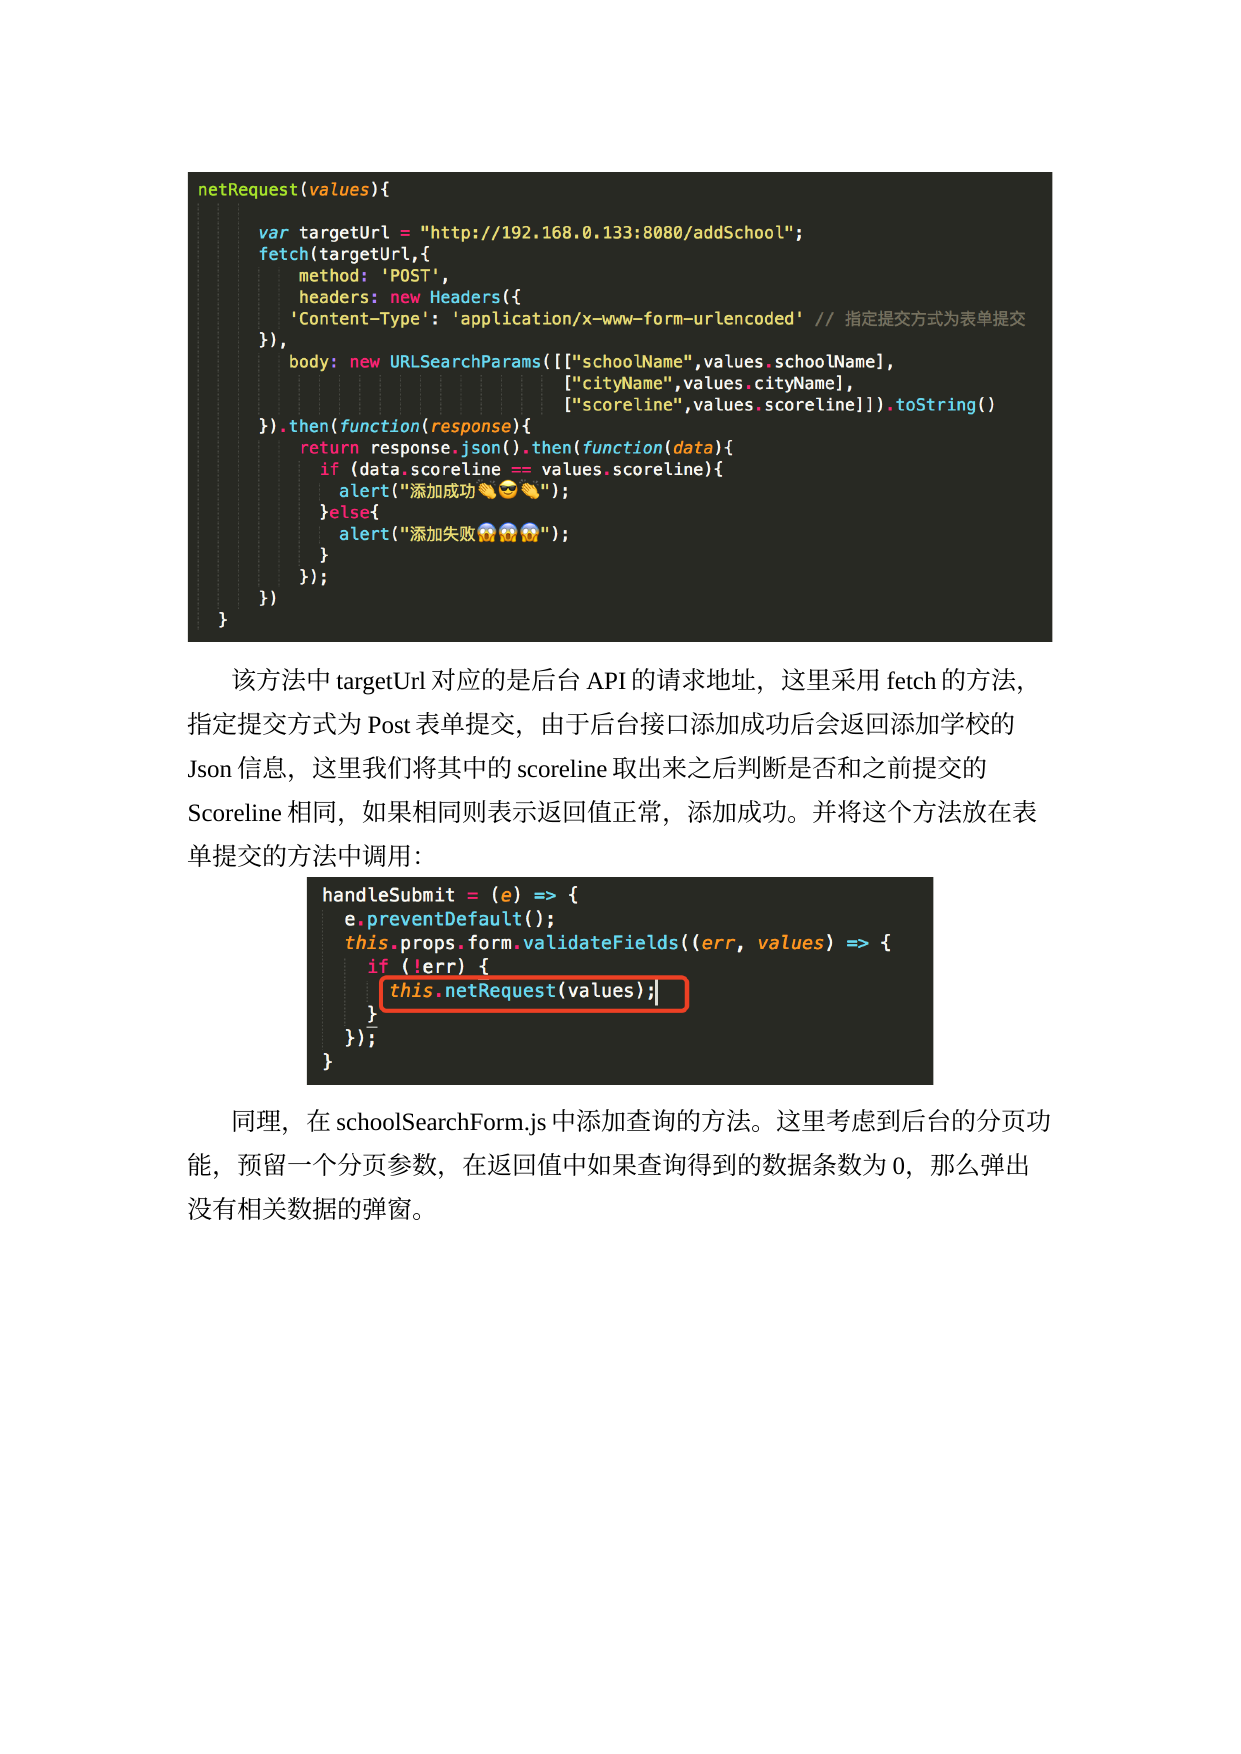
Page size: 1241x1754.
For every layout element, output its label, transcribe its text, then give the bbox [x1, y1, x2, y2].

text 同理，在schoolSearchForm.js中添加查询的方法。这里考虑到后台的分页功能，预留一个分页参数，在返回值中如果查询得到的数据条数为0，那么弹出没有相关数据的弹窗。 [187, 1097, 1053, 1229]
picture [187, 172, 1053, 642]
text 该方法中targetUrl对应的是后台API的请求地址，这里采用fetch的方法，指定提交方式为Post表单提交，由于后台接口添加成功后会返回添加学校的Json信息，这里我们将其中的scoreline取出来之后判断是否和之前提交的Scoreline相同，如果相同则表示返回值正常，添加成功。并将这个方法放在表单提交的方法中调用： [187, 657, 1053, 877]
picture [306, 877, 934, 1085]
